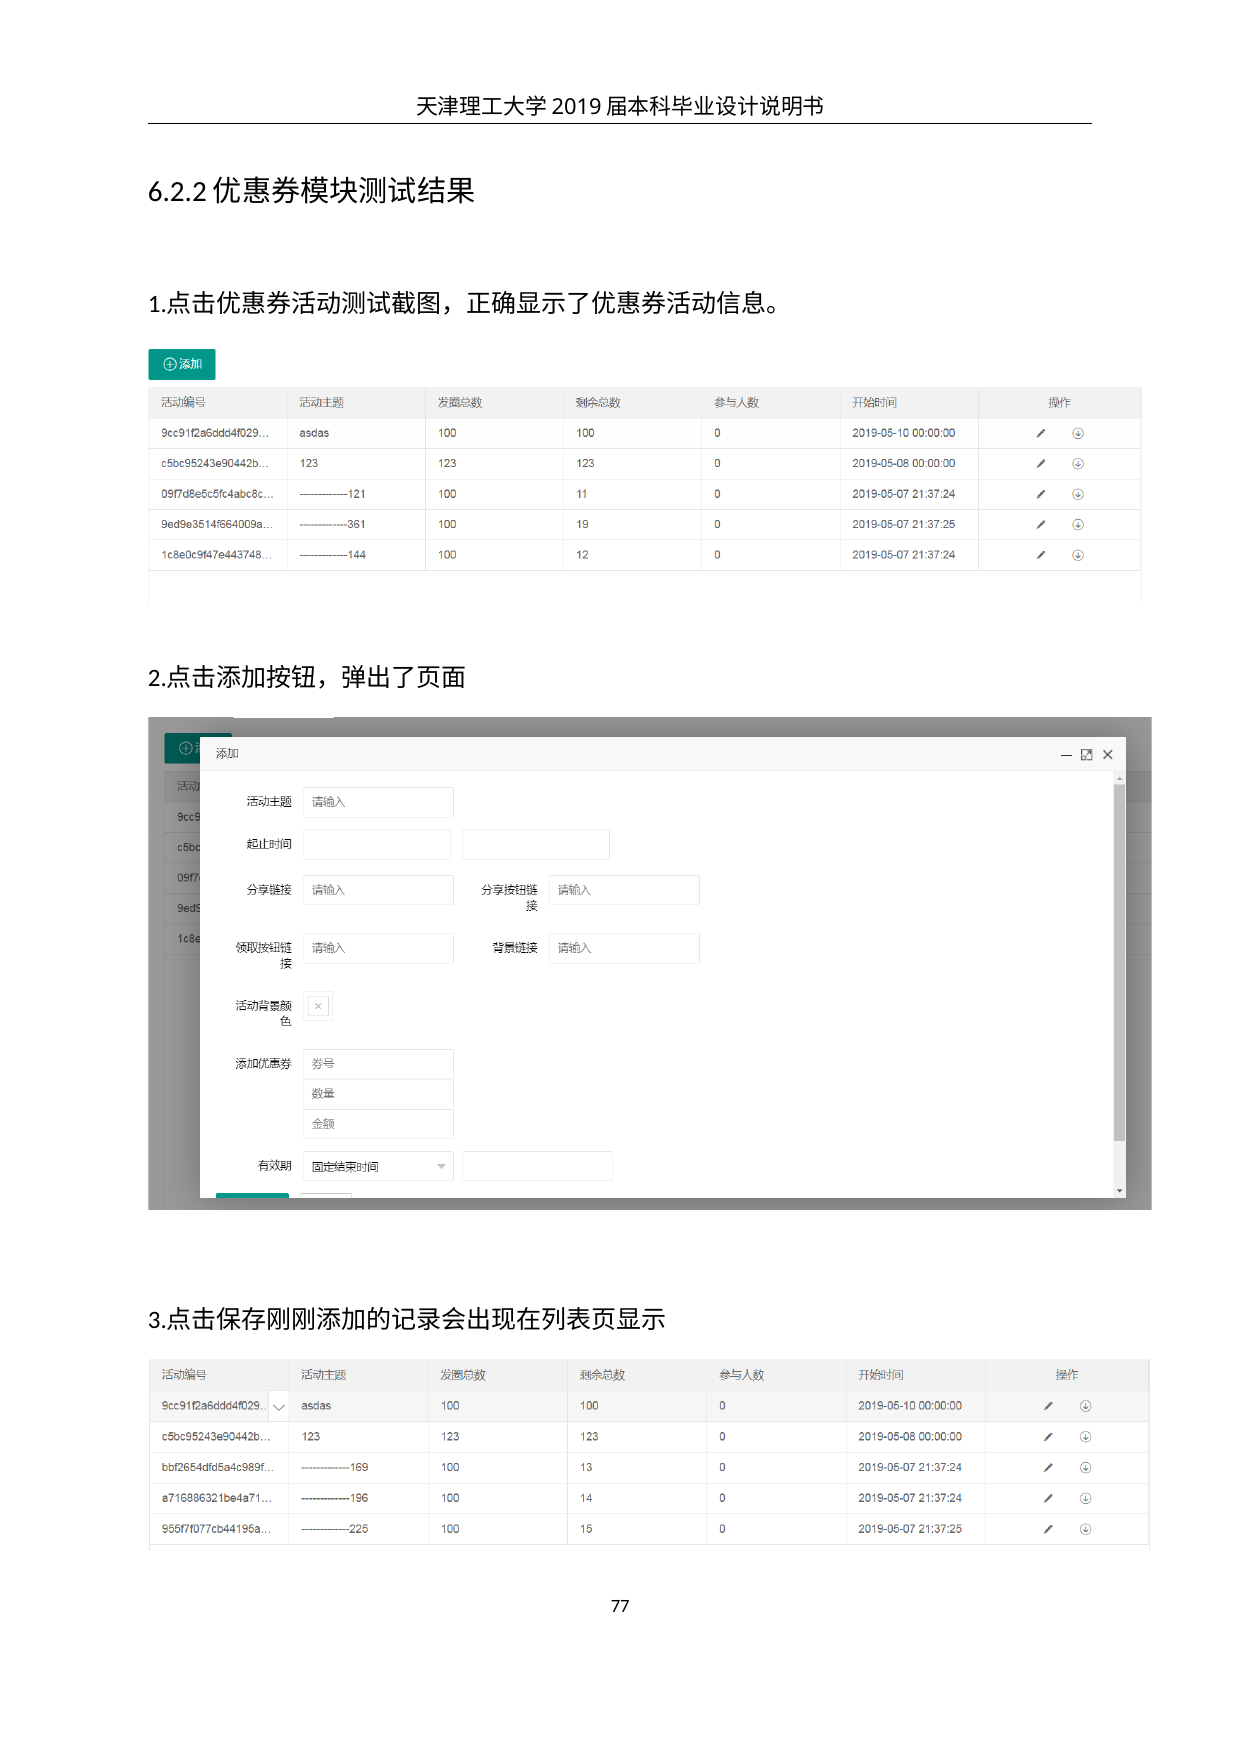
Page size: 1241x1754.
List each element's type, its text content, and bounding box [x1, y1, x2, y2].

picture [147, 343, 1152, 604]
picture [147, 717, 1152, 1210]
picture [147, 1358, 1152, 1551]
text 3.点击保存刚刚添加的记录会出现在列表页显示 [148, 1285, 1092, 1350]
text 2.点击添加按钮，弹出了页面 [148, 643, 1092, 708]
text 1.点击优惠券活动测试截图，正确显示了优惠券活动信息。 [148, 269, 1092, 334]
subtitle 6.2.2优惠券模块测试结果 [148, 156, 1092, 221]
